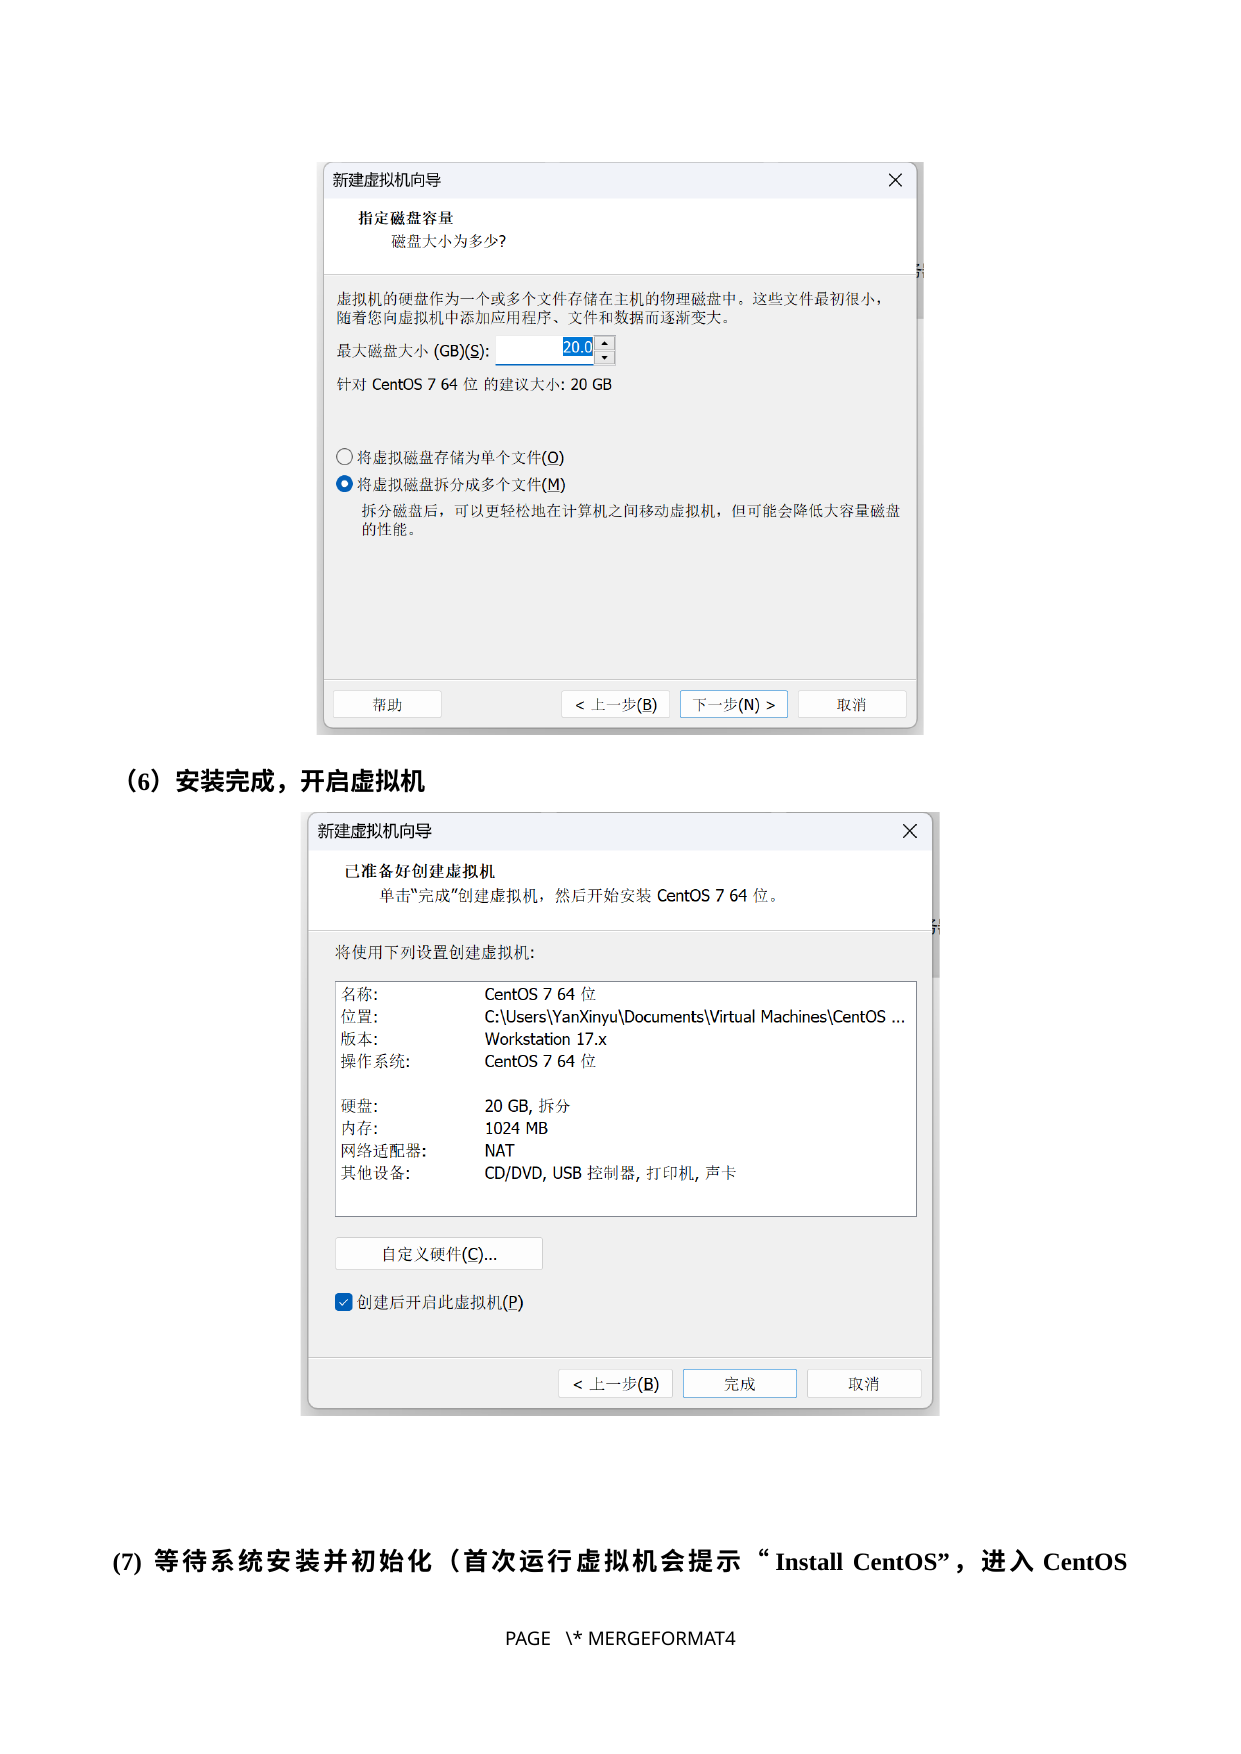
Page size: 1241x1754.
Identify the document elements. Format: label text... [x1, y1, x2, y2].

picture [300, 812, 940, 1416]
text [112, 1527, 1128, 1592]
text （6）安装完成，开启虚拟机 [112, 747, 1128, 812]
picture [316, 162, 924, 735]
